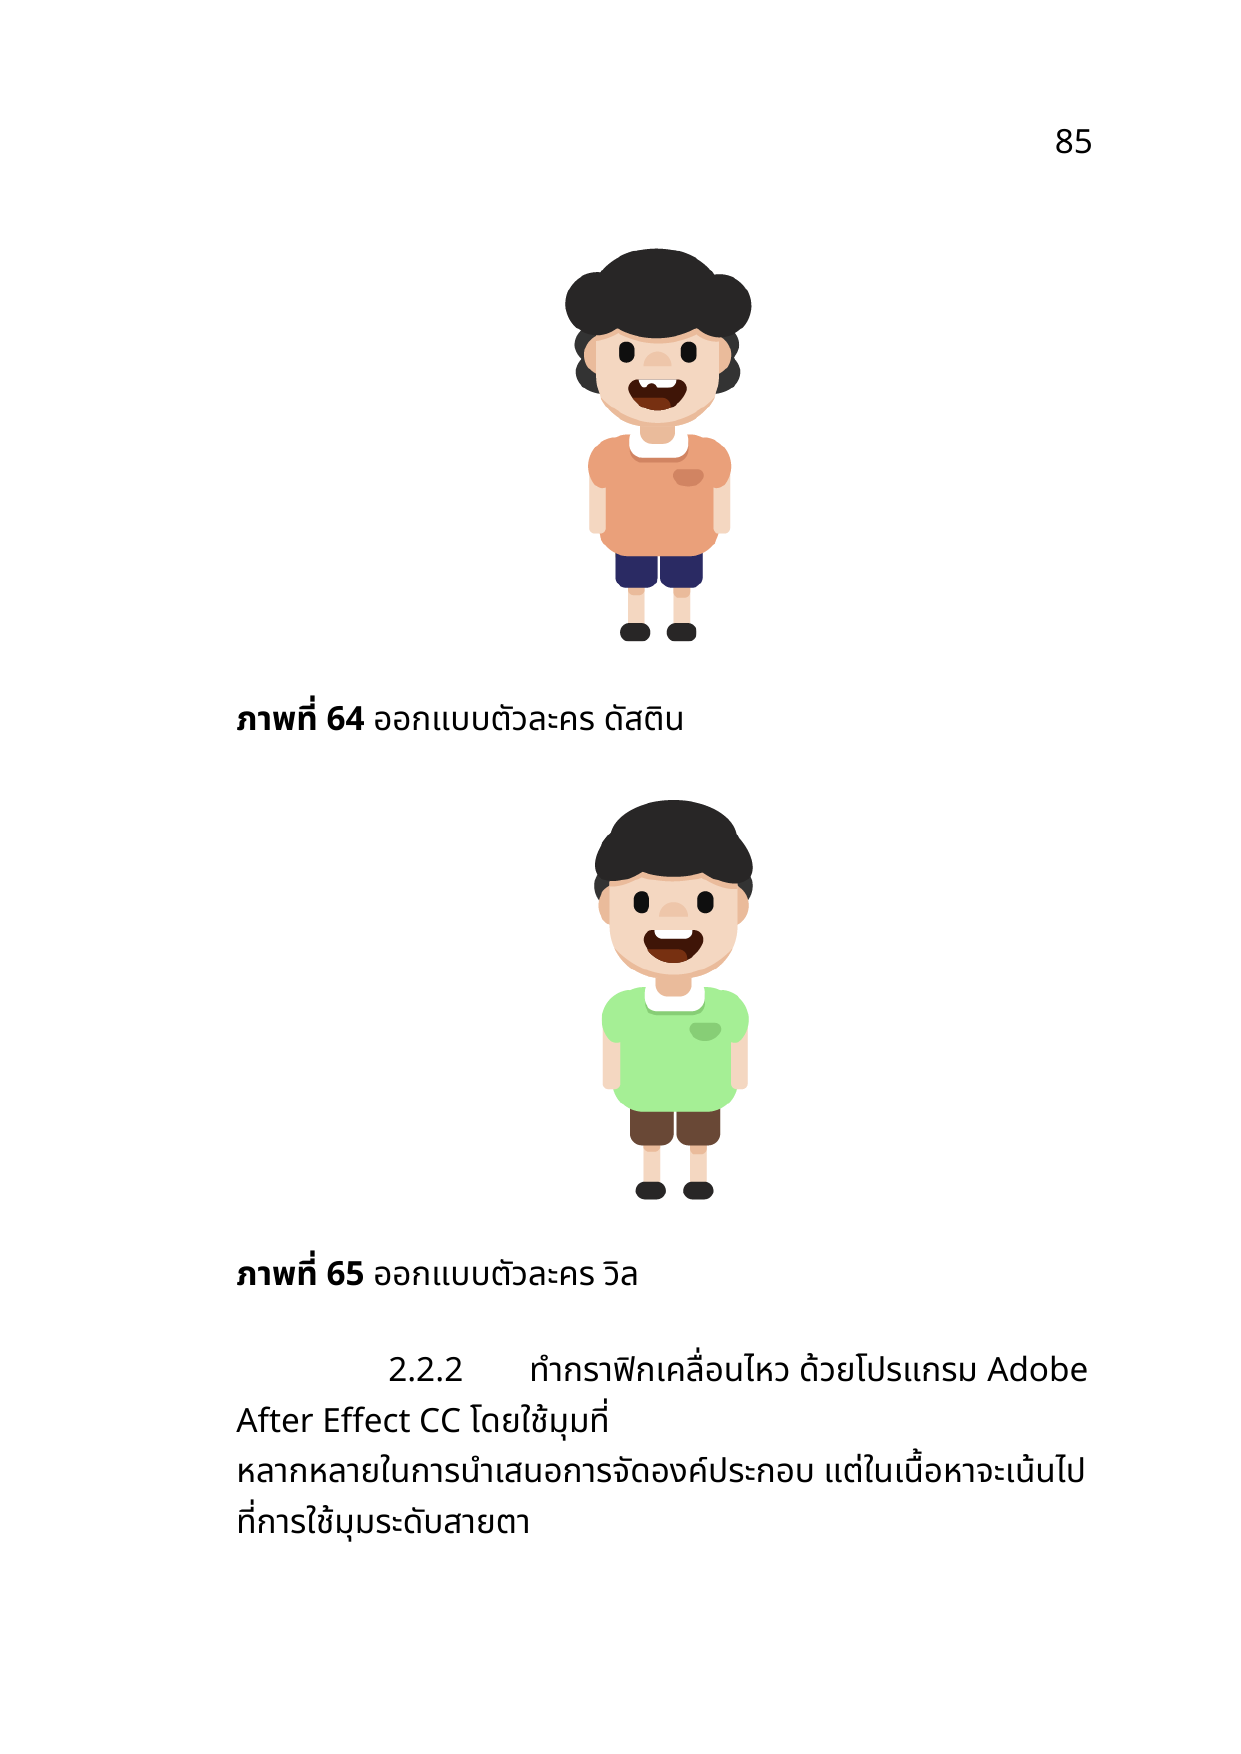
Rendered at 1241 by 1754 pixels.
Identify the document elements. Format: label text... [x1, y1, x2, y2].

picture [481, 236, 848, 650]
text ภาพที่ 65 ออกแบบตัวละคร วิล [236, 1250, 1092, 1301]
text 2.2.2 ทำกราฟิกเคลื่อนไหว ด้วยโปรแกรม Adobe After Effect CC โดยใช้มุมที่ [236, 1346, 1092, 1447]
text ภาพที่ 64 ออกแบบตัวละคร ดัสติน [236, 695, 1092, 746]
text หลากหลายในการนำเสนอการจัดองค์ประกอบ แต่ในเนื้อหาจะเน้นไปที่การใช้มุมระดับสายตา [236, 1447, 1092, 1548]
picture [518, 791, 811, 1205]
